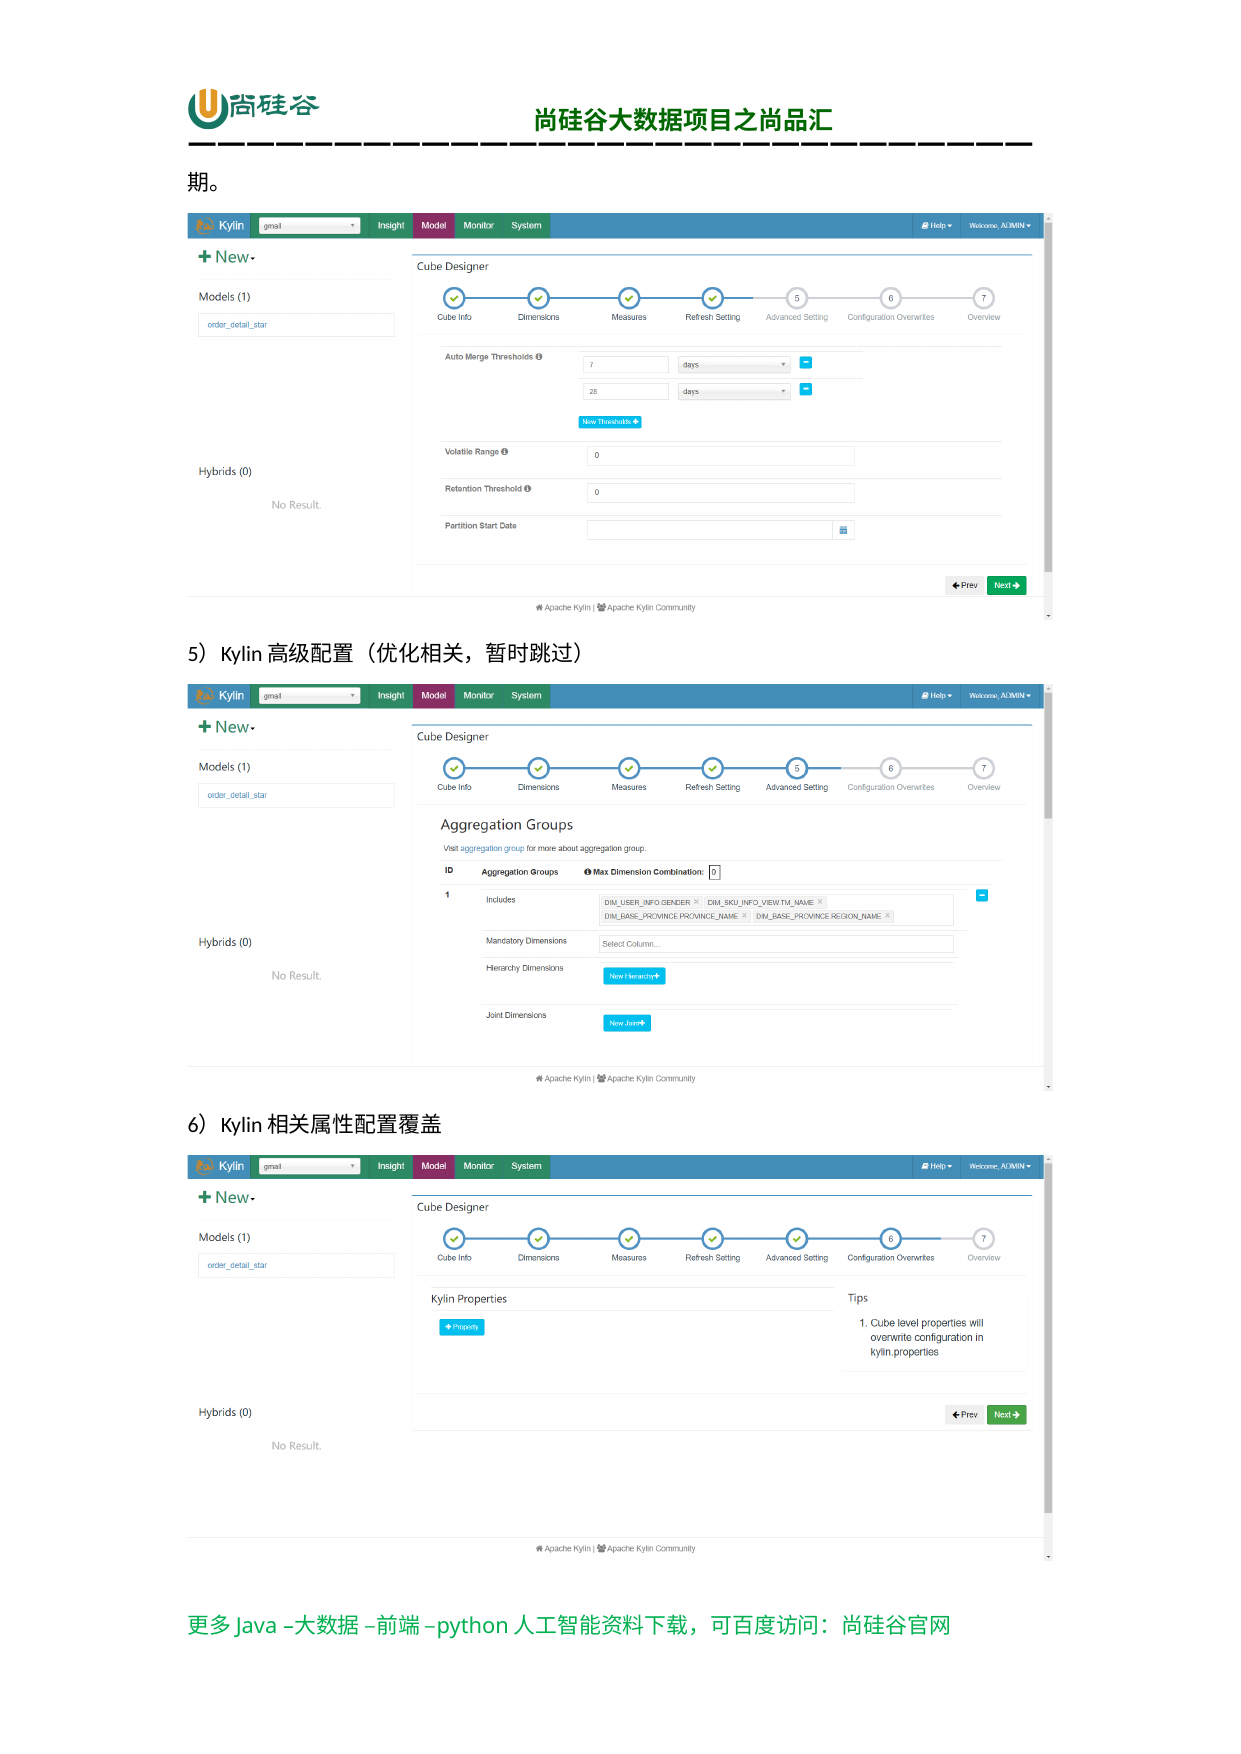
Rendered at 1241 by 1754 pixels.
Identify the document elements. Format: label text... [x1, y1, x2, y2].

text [187, 165, 1053, 197]
picture [187, 1155, 1053, 1561]
text 6）Kylin相关属性配置覆盖 [187, 1107, 1053, 1139]
picture [187, 88, 321, 130]
text 5）Kylin高级配置（优化相关，暂时跳过） [187, 636, 1053, 668]
picture [187, 684, 1053, 1091]
picture [187, 213, 1053, 620]
